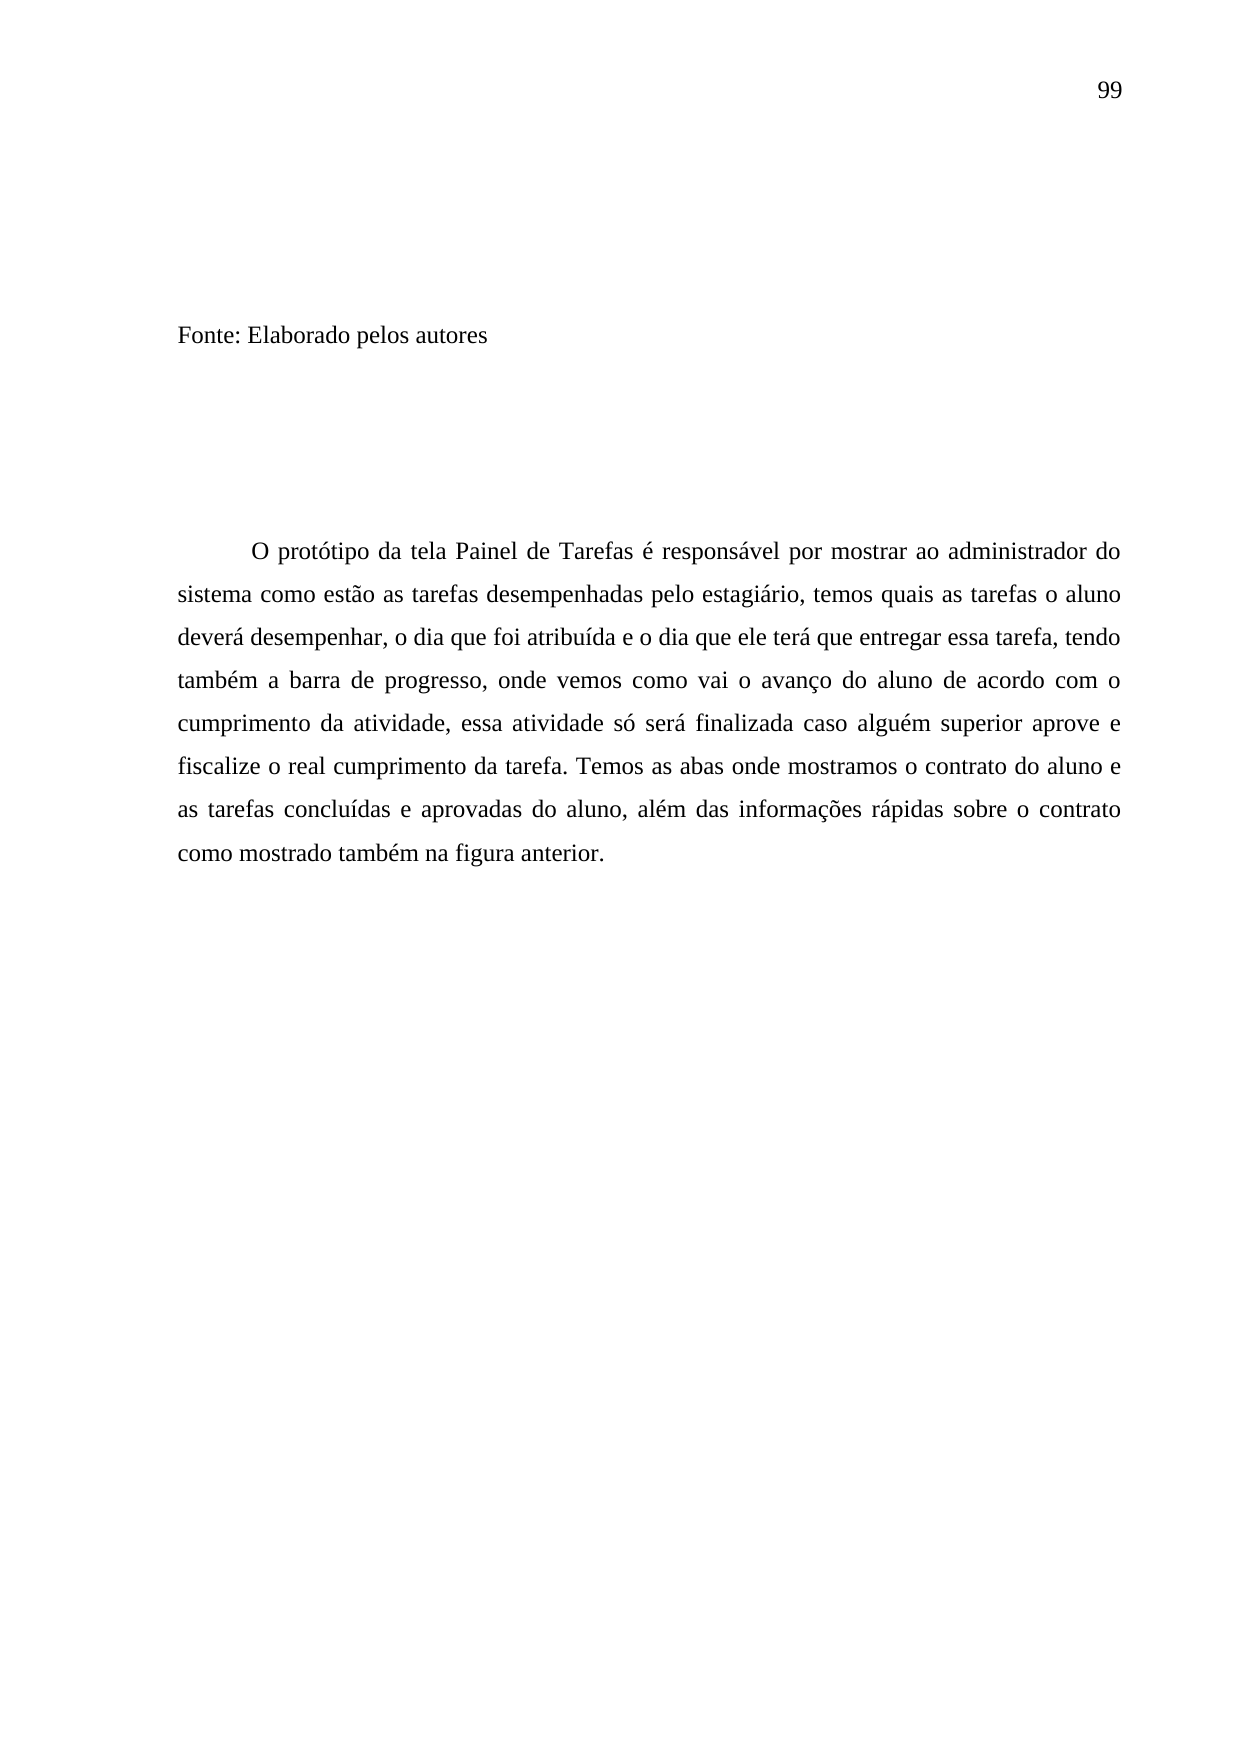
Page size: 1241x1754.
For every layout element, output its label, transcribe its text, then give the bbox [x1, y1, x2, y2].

text Fonte: Elaborado pelos autores [177, 320, 1122, 349]
text O protótipo da tela Painel de Tarefas é responsável por mostrar ao administrador do sistema como estão as tarefas desempenhadas pelo estagiário, temos quais as tarefas o aluno deverá desempenhar, o dia que foi atribuída e o dia que ele terá que entregar essa tarefa, tendo também a barra de progresso, onde vemos como vai o avanço do aluno de acordo com o cumprimento da atividade, essa atividade só será finalizada caso alguém superior aprove e fiscalize o real cumprimento da tarefa. Temos as abas onde mostramos o contrato do aluno e as tarefas concluídas e aprovadas do aluno, além das informações rápidas sobre o contrato como mostrado também na figura anterior. [177, 536, 1122, 866]
